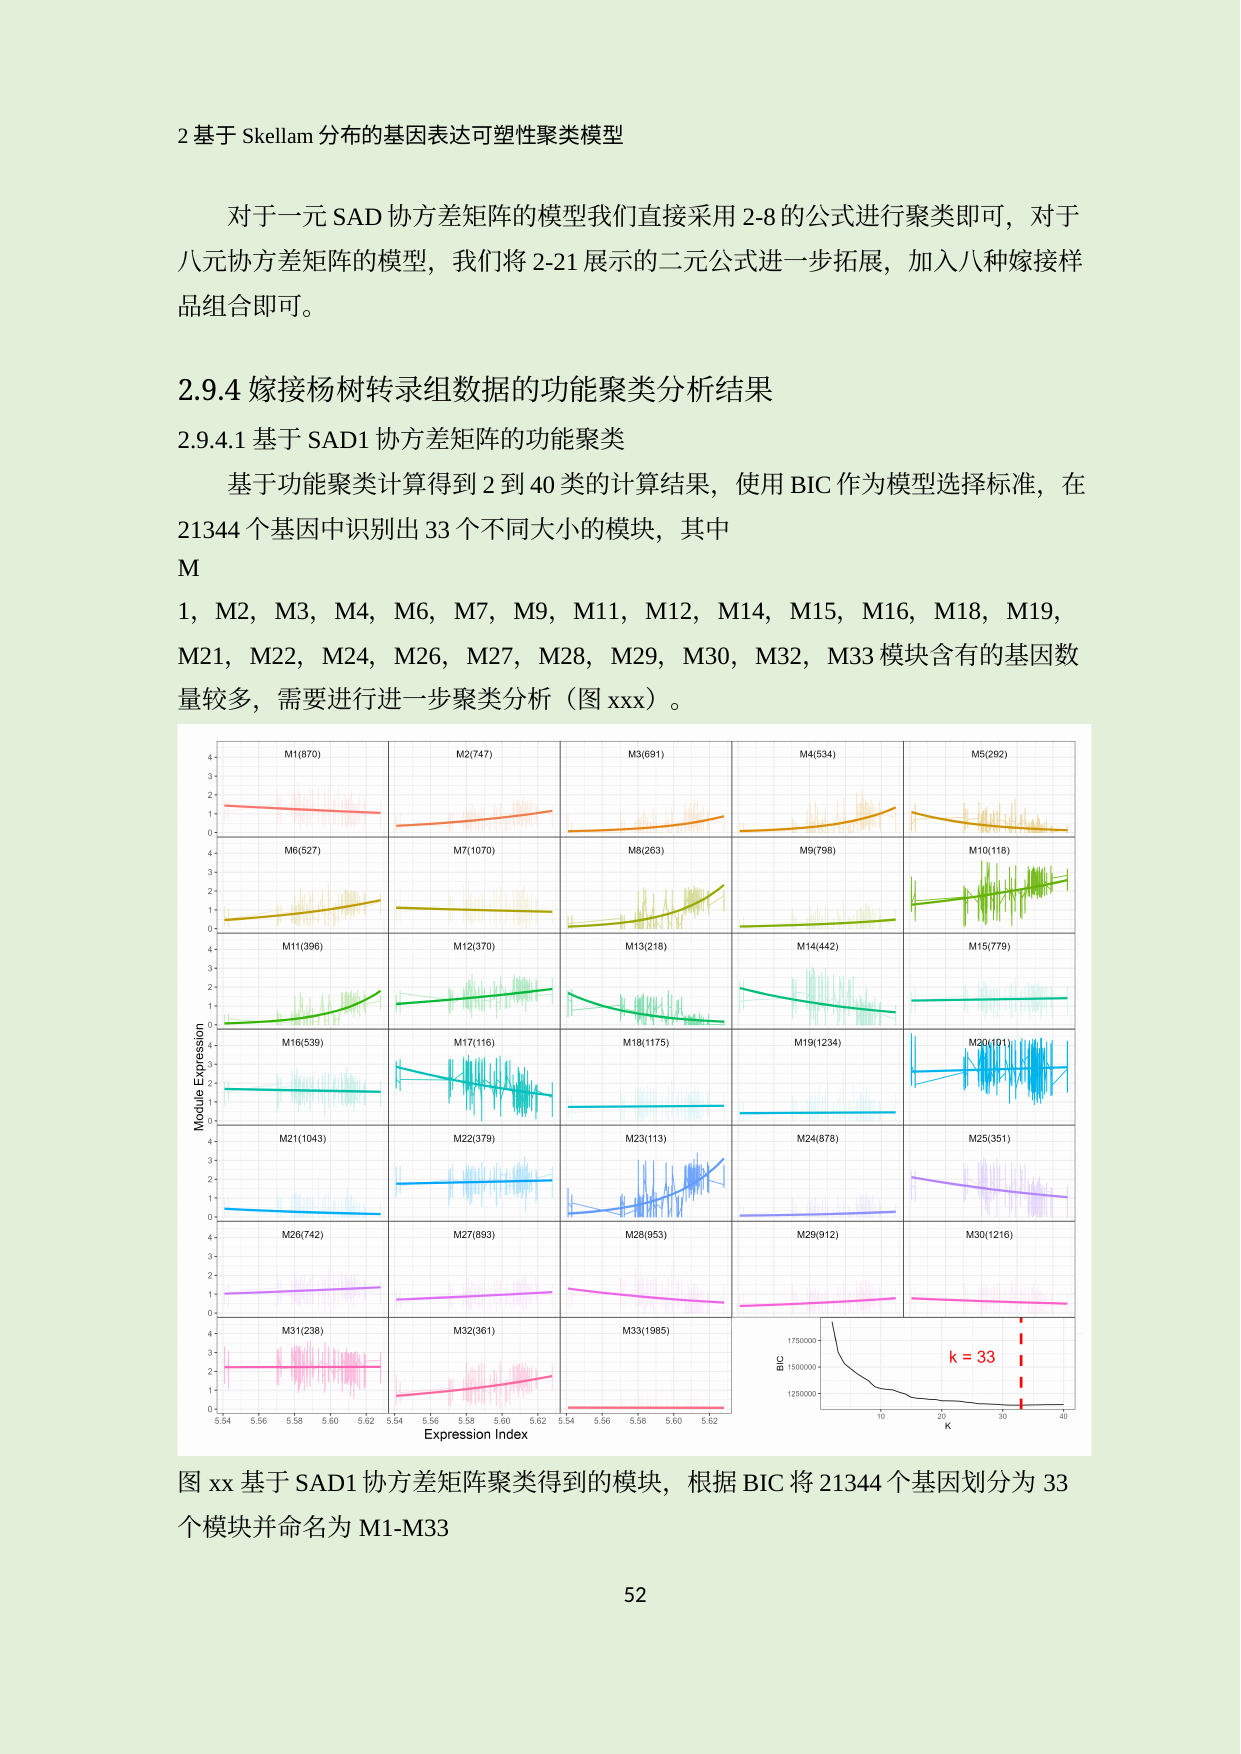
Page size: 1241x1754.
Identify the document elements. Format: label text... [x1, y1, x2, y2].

picture [177, 724, 1092, 1456]
text 基于功能聚类计算得到2到40类的计算结果，使用BIC作为模型选择标准，在21344个基因中识别出33个不同大小的模块，其中M1，M2，M3，M4，M6，M7，M9，M11，M12，M14，M15，M16，M18，M19，M21，M22，M24，M26，M27，M28，M29，M30，M32，M33模块含有的基因数量较多，需要进行进一步聚类分析（图xxx）。 [177, 465, 1092, 724]
text 对于一元SAD协方差矩阵的模型我们直接采用2-8的公式进行聚类即可，对于八元协方差矩阵的模型，我们将2-21展示的二元公式进一步拓展，加入八种嫁接样品组合即可。 [177, 197, 1092, 322]
text 2.9.4 嫁接杨树转录组数据的功能聚类分析结果 [177, 367, 1092, 409]
text 2.9.4.1 基于SAD1协方差矩阵的功能聚类 [177, 420, 1092, 456]
text 图 xx 基于SAD1协方差矩阵聚类得到的模块，根据BIC将21344个基因划分为 33个模块并命名为 M1-M33 [177, 1462, 1092, 1543]
